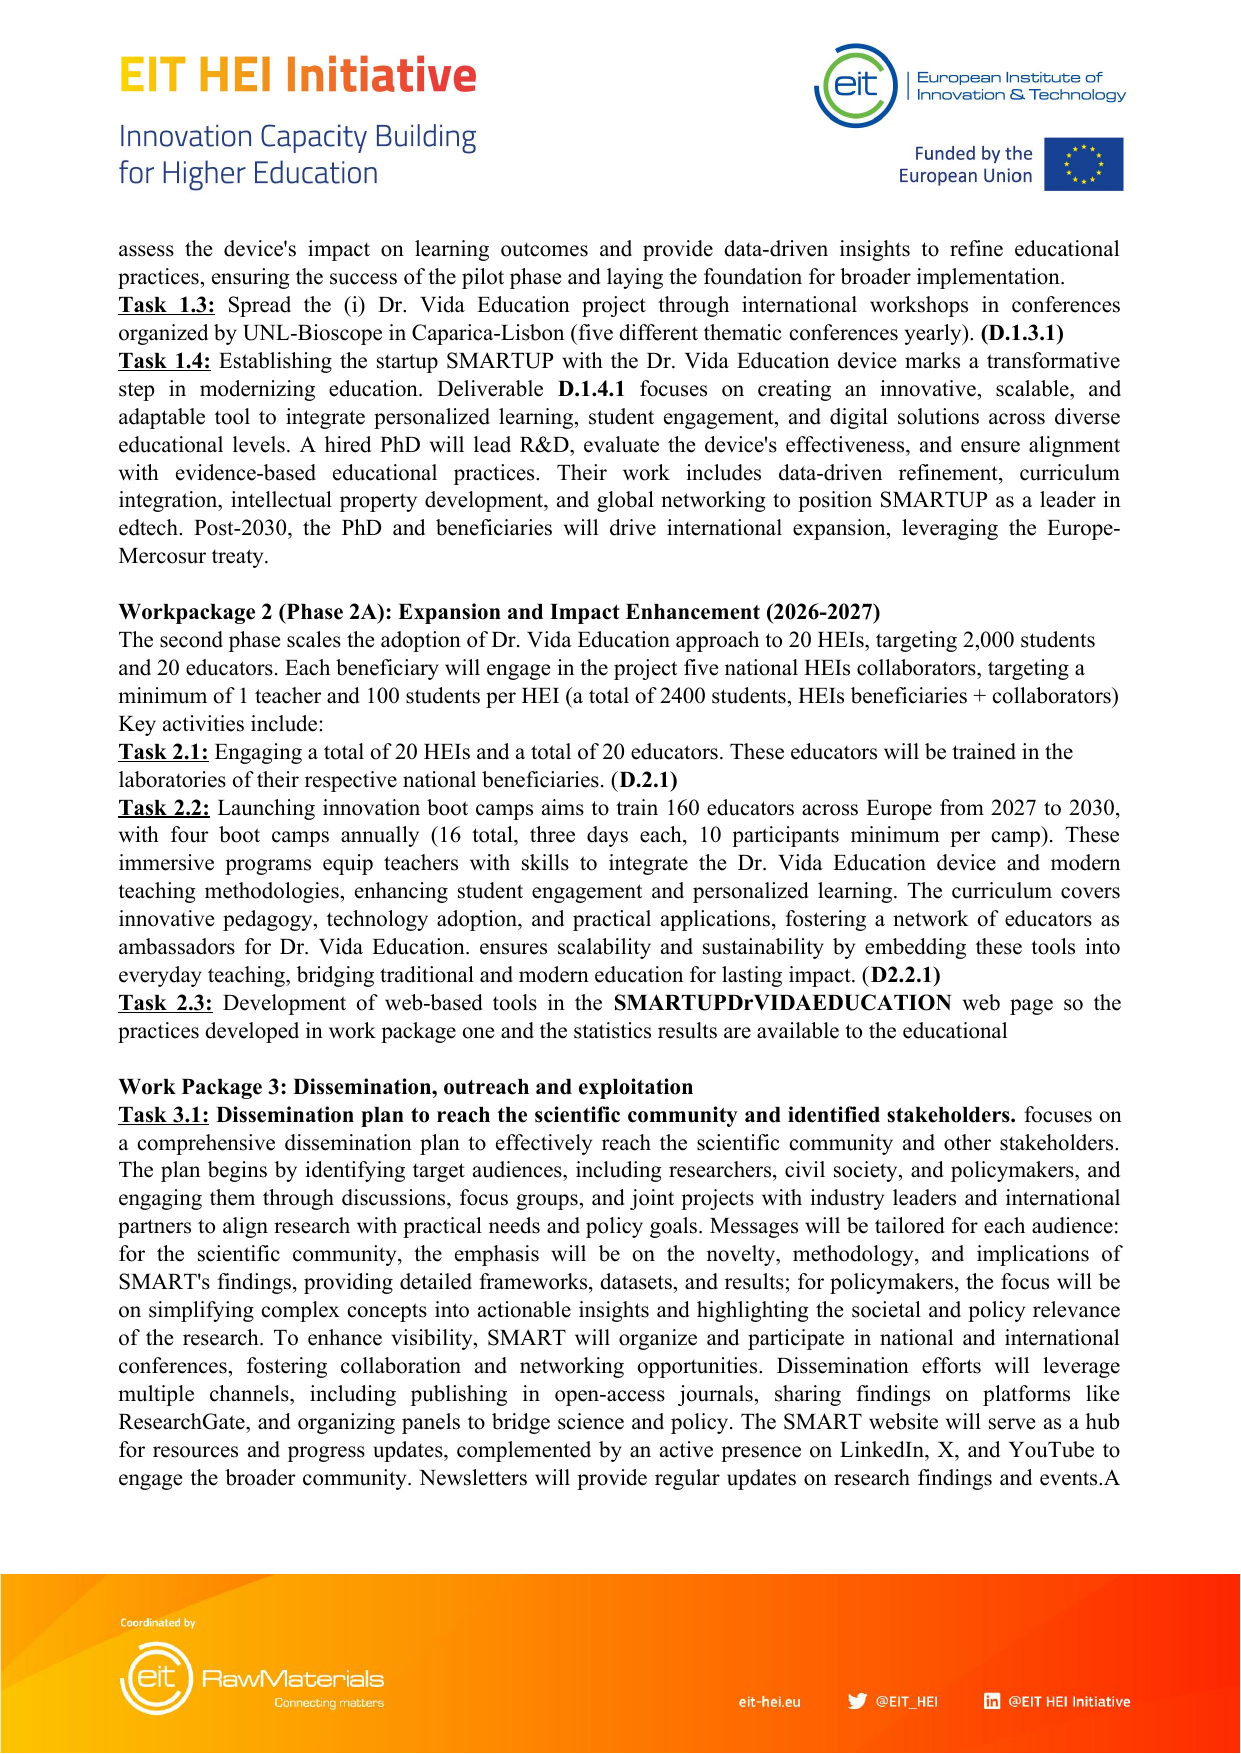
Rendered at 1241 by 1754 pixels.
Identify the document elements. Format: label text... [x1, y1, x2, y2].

picture [0, 0, 1241, 237]
text Task 2.1: Engaging a total of 20 HEIs and a total of 20 educators. These educators will be trained in the laboratories of their respective national beneficiaries. (D.2.1) [118, 739, 1122, 792]
text The second phase scales the adoption of Dr. Vida Education approach to 20 HEIs, targeting 2,000 students and 20 educators. Each beneficiary will engage in the project five national HEIs collaborators, targeting a minimum of 1 teacher and 100 students per HEI (a total of 2400 students, HEIs beneficiaries + collaborators) [118, 627, 1122, 708]
text Task 1.4: Establishing the startup SMARTUP with the Dr. Vida Education device marks a transformative step in modernizing education. Deliverable D.1.4.1 focuses on creating an innovative, scalable, and adaptable tool to integrate personalized learning, student engagement, and digital solutions across diverse educational levels. A hired PhD will lead R&D, evaluate the device's effectiveness, and ensure alignment with evidence-based educational practices. Their work includes data-driven refinement, curriculum integration, intellectual property development, and global networking to position SMARTUP as a leader in edtech. Post-2030, the PhD and beneficiaries will drive international expansion, leveraging the Europe-Mercosur treaty. [118, 348, 1122, 569]
text Key activities include: [118, 711, 1122, 736]
text Task 2.2: Launching innovation boot camps aims to train 160 educators across Europe from 2027 to 2030, with four boot camps annually (16 total, three days each, 10 participants minimum per camp). These immersive programs equip teachers with skills to integrate the Dr. Vida Education device and modern teaching methodologies, enhancing student engagement and personalized learning. The curriculum covers innovative pedagogy, technology adoption, and practical applications, fostering a network of educators as ambassadors for Dr. Vida Education. ensures scalability and sustainability by embedding these tools into everyday teaching, bridging traditional and modern education for lasting impact. (D2.2.1) [118, 794, 1122, 987]
picture [0, 1574, 1241, 1753]
text Work Package 3: Dissemination, outreach and exploitation [118, 1074, 1122, 1099]
text Task 2.3: Development of web-based tools in the SMARTUPDrVIDAEDUCATION web page so the practices developed in work package one and the statistics results are available to the educational [118, 990, 1122, 1043]
text Task 1.3: Spread the (i) Dr. Vida Education project through international workshops in conferences organized by UNL-Bioscope in Caparica-Lisbon (five different thematic conferences yearly). (D.1.3.1) [118, 292, 1122, 345]
text Workpackage 2 (Phase 2A): Expansion and Impact Enhancement (2026-2027) [118, 599, 1122, 624]
